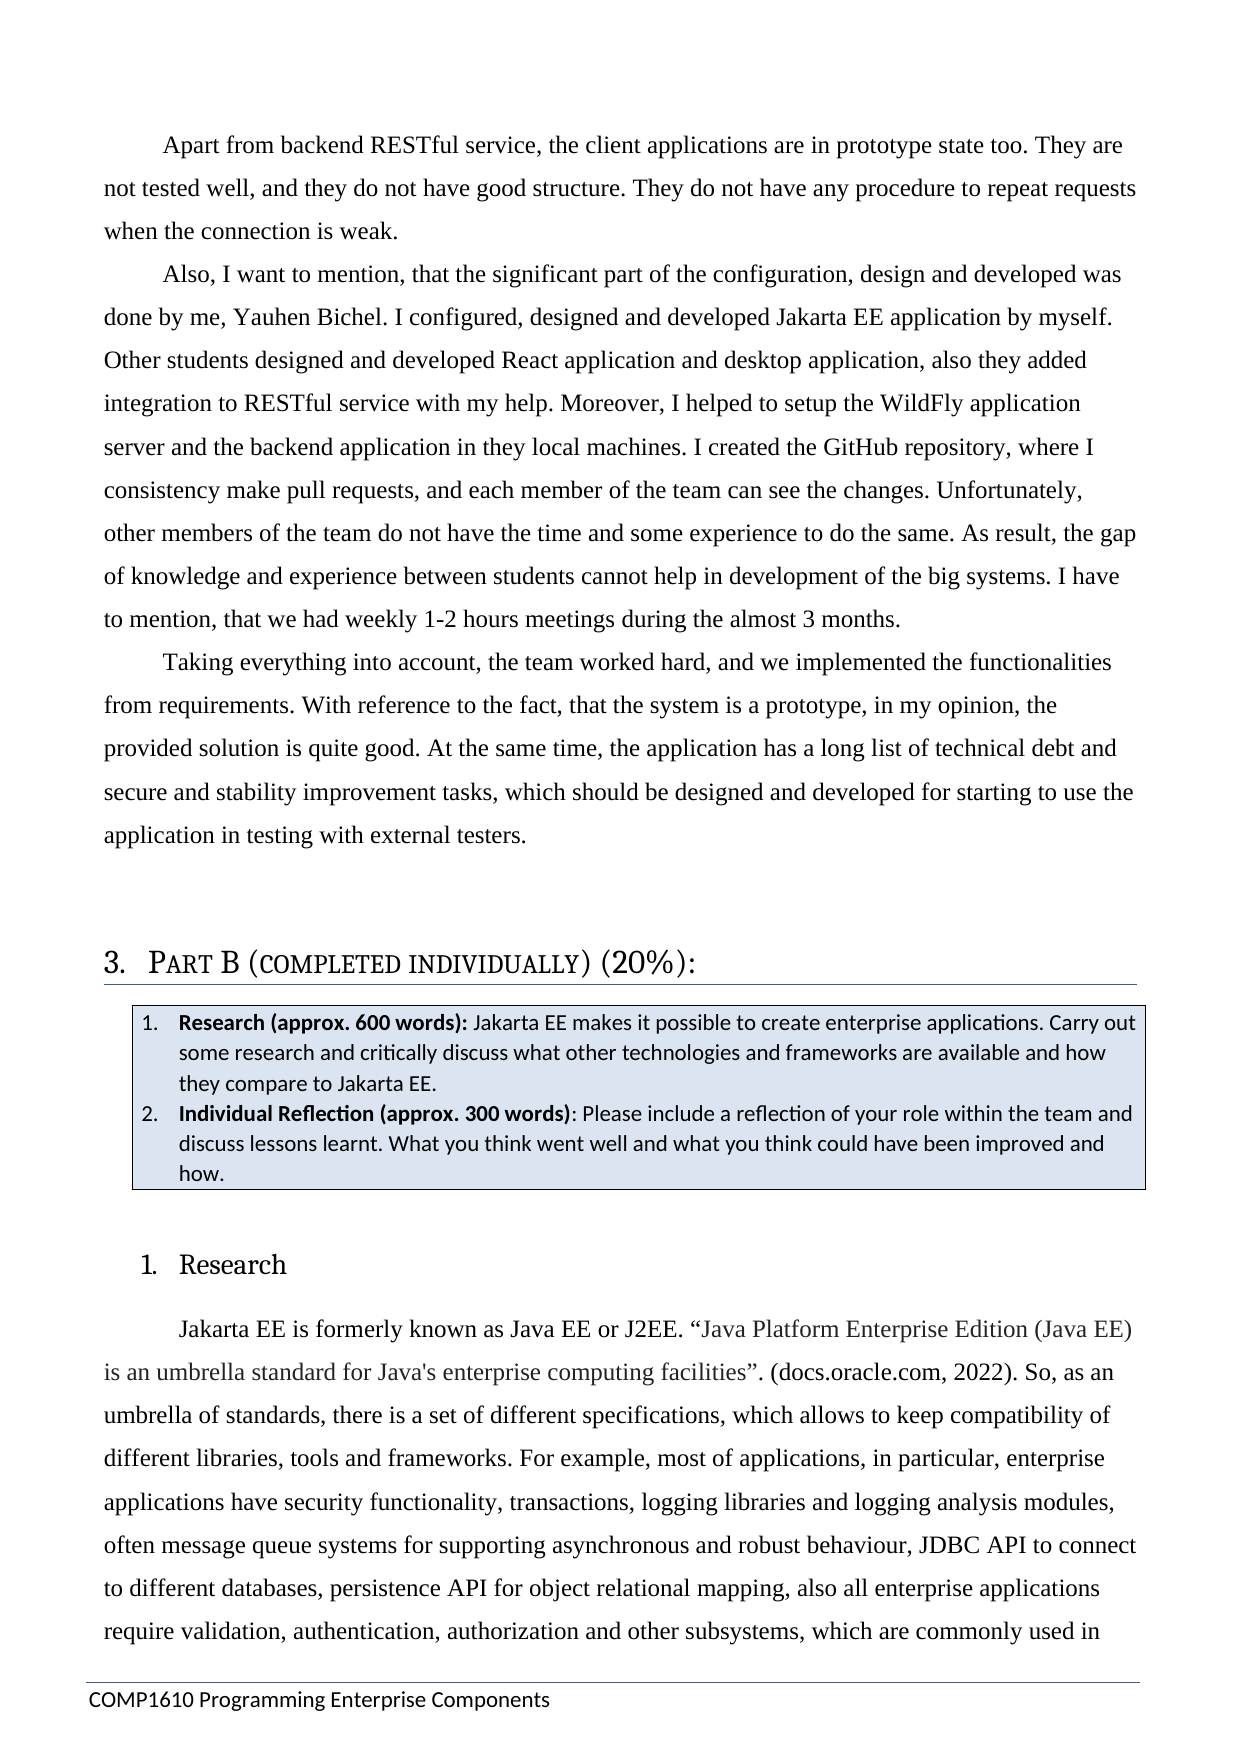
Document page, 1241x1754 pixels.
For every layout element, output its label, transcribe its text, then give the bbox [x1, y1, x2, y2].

text Also, I want to mention, that the significant part of the configuration, design and developed was done by me, Yauhen Bichel. I configured, designed and developed Jakarta EE application by myself. Other students designed and developed React application and desktop application, also they added integration to RESTful service with my help. Moreover, I helped to setup the WildFly application server and the backend application in they local machines. I created the GitHub repository, where I consistency make pull requests, and each member of the team can see the changes. Unfortunately, other members of the team do not have the time and some experience to do the same. As result, the gap of knowledge and experience between students cannot help in development of the big systems. I have to mention, that we had weekly 1-2 hours meetings during the almost 3 months. [103, 259, 1137, 633]
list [103, 1314, 1137, 1645]
text Apart from backend RESTful service, the client applications are in prototype state too. They are not tested well, and they do not have good structure. They do not have any procedure to repeat requests when the connection is weak. [103, 130, 1137, 245]
text Taking everything into account, the team worked hard, and we implemented the functionalities from requirements. With reference to the fact, that the system is a prototype, in my opinion, the provided solution is quite good. At the same time, the application has a long list of technical debt and secure and stability improvement tasks, which should be designed and developed for starting to use the application in testing with external testers. [103, 647, 1137, 848]
subtitle Part B (completed individually) (20%): [103, 944, 1137, 985]
list Research (approx. 600 words): Jakarta EE makes it possible to create enterprise applications. Carry out some research and critically discuss what other technologies and frameworks are available and how they compare to Jakarta EE. [133, 1006, 1145, 1096]
list Individual Reflection (approx. 300 words): Please include a reflection of your role within the team and discuss lessons learnt. What you think went well and what you think could have been improved and how. [133, 1096, 1145, 1189]
list Research [141, 1248, 1137, 1281]
